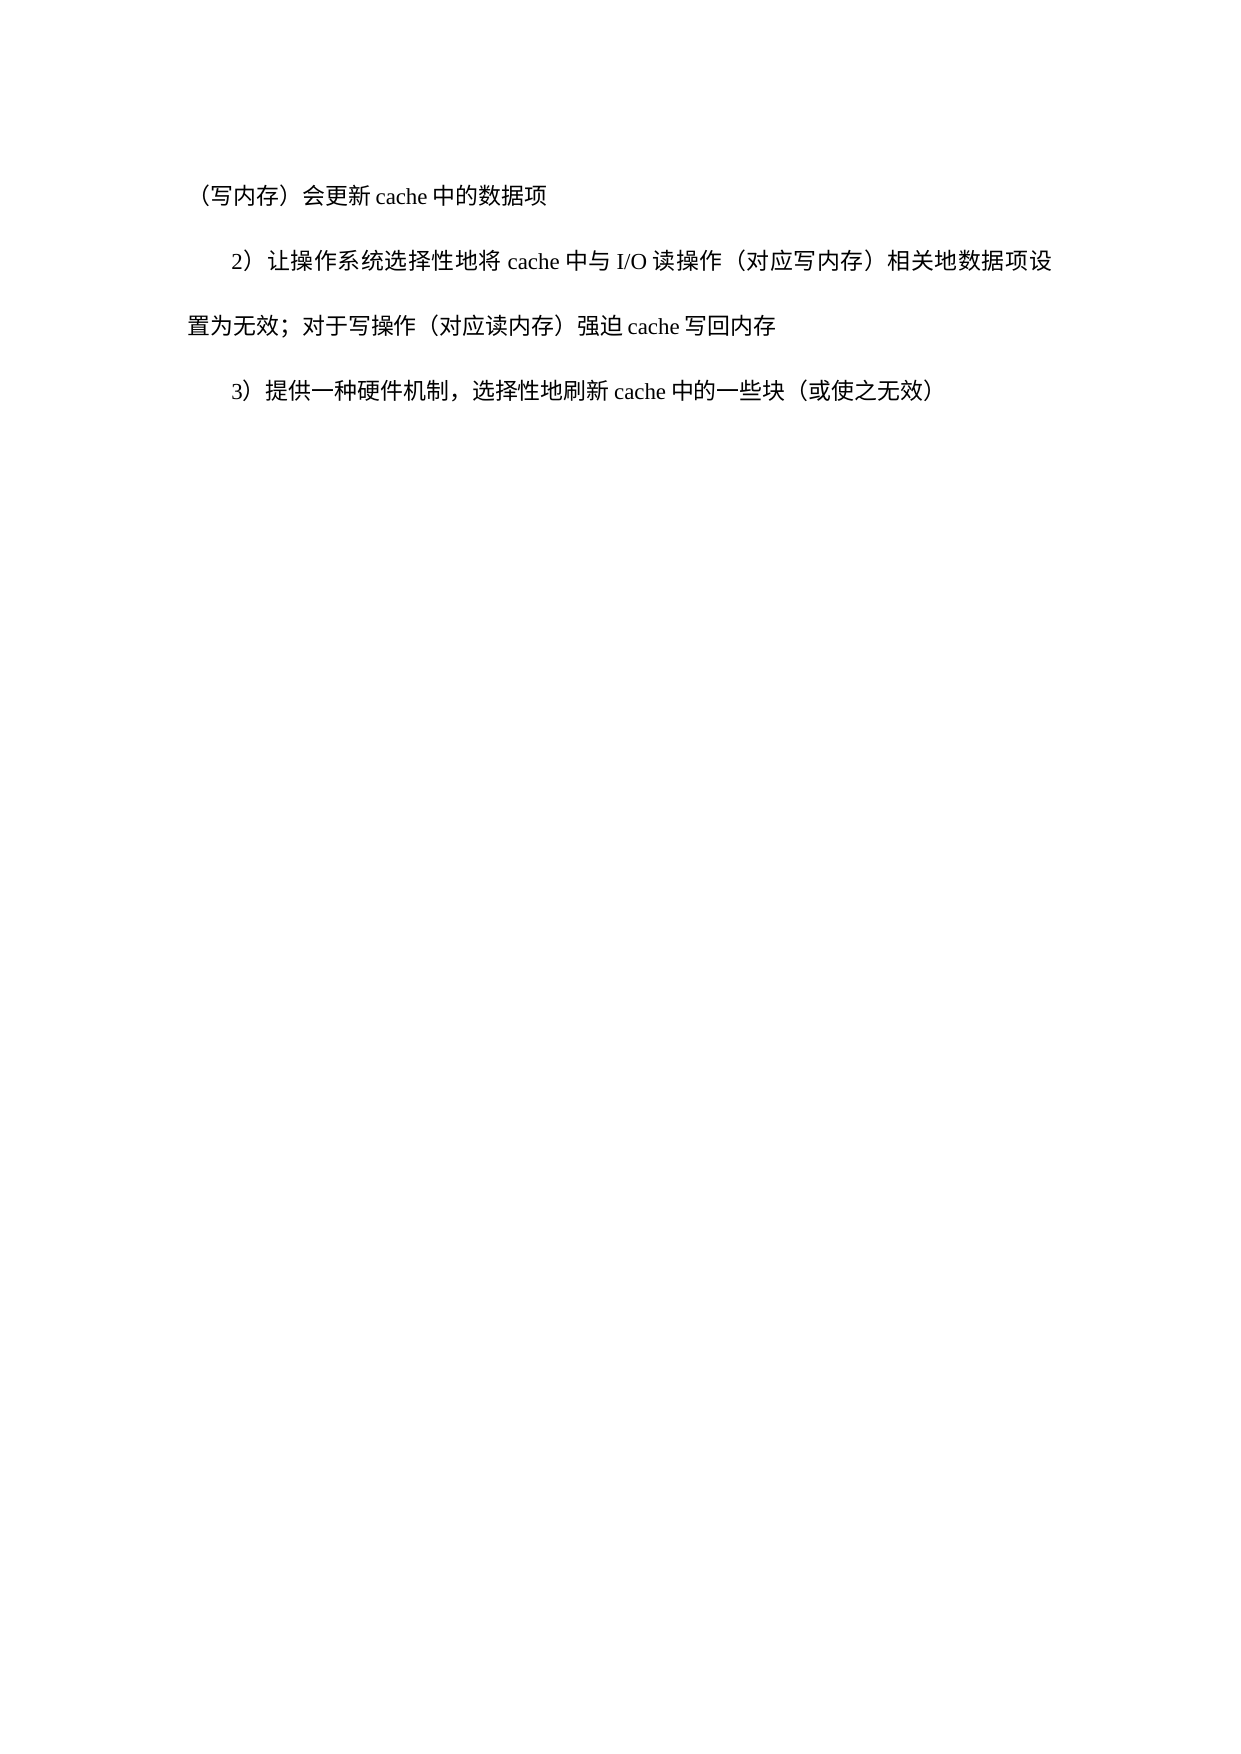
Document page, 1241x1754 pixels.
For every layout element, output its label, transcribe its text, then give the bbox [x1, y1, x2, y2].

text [187, 162, 1053, 227]
text 2）让操作系统选择性地将cache中与I/O读操作（对应写内存）相关地数据项设置为无效；对于写操作（对应读内存）强迫cache写回内存 [187, 227, 1053, 357]
text 3）提供一种硬件机制，选择性地刷新cache中的一些块（或使之无效） [187, 357, 1053, 422]
